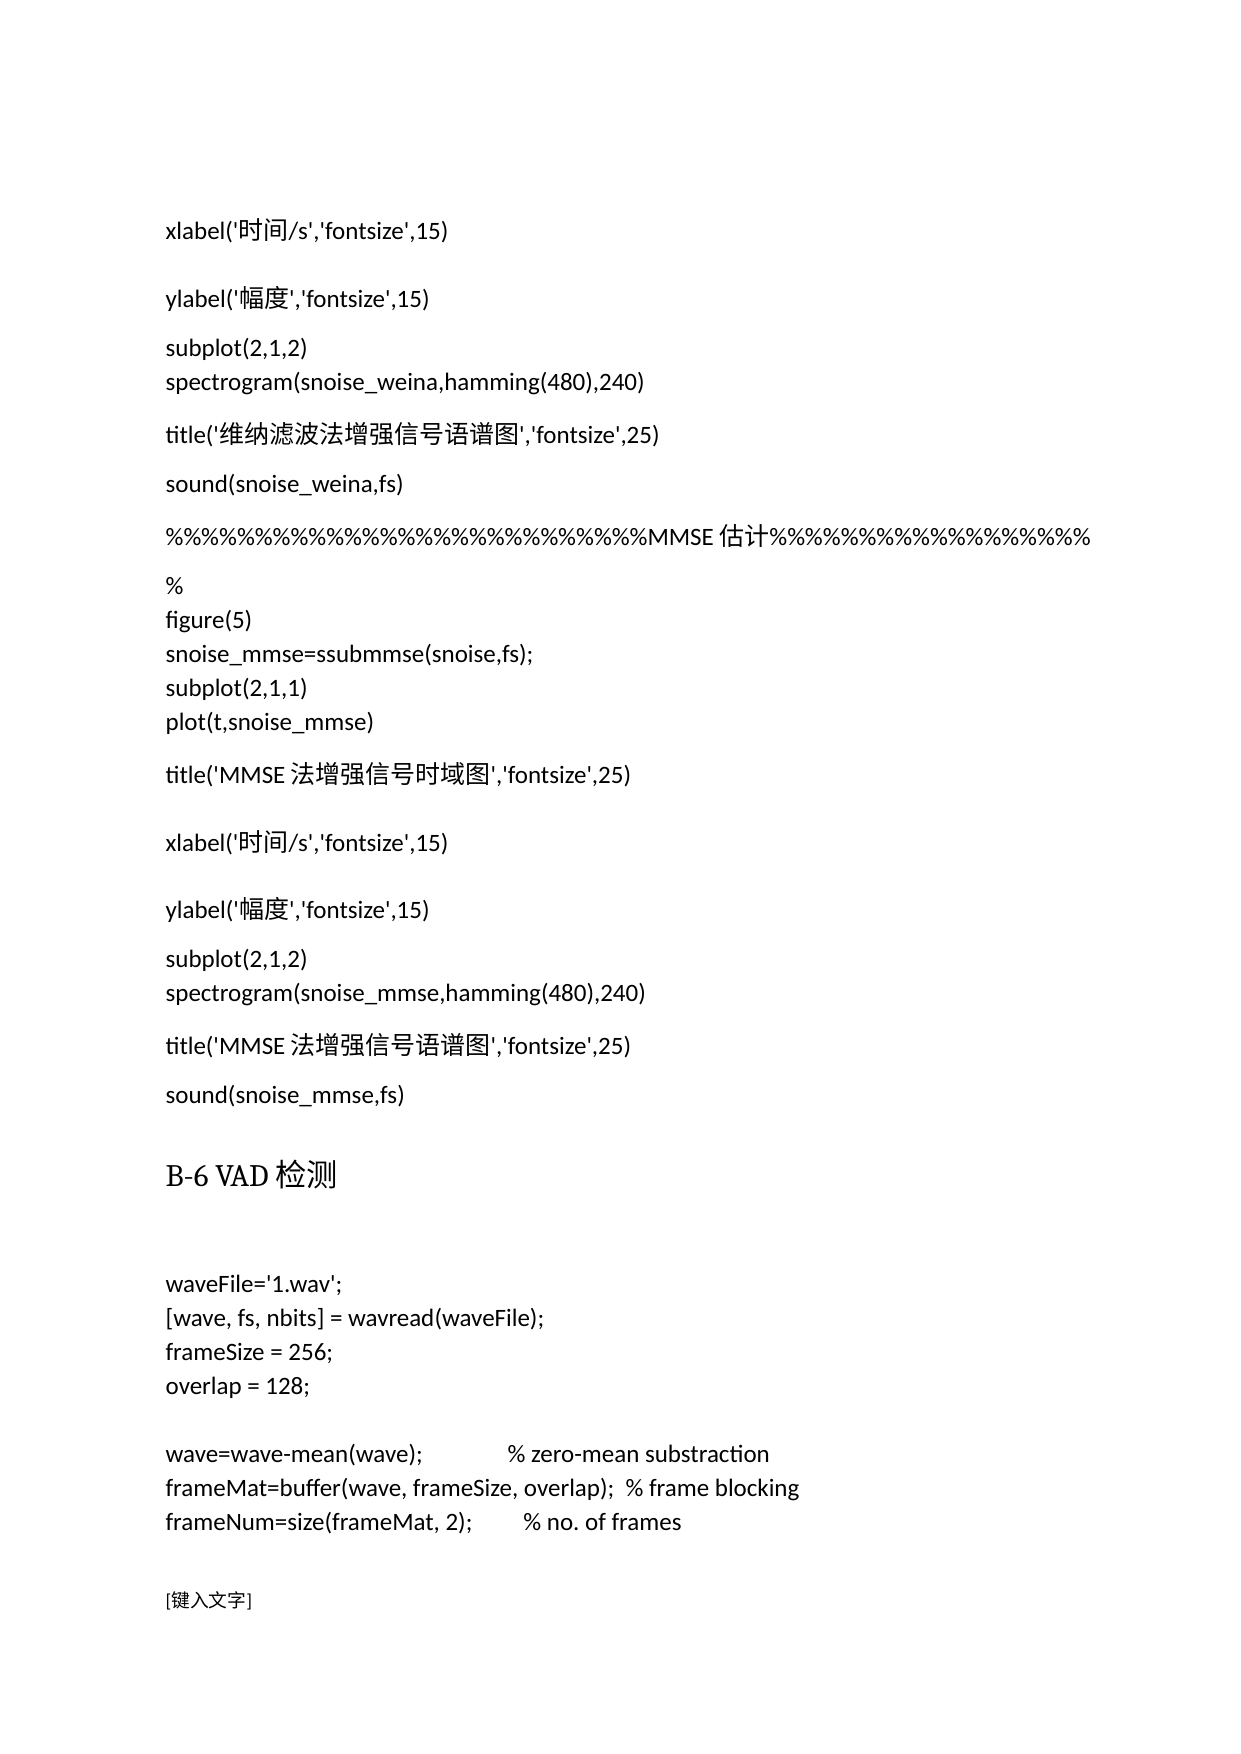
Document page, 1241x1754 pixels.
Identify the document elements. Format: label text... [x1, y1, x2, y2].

text spectrogram(snoise_mmse,hamming(480),240) [165, 976, 1107, 1010]
text frameNum=size(frameMat, 2); % no. of frames [165, 1504, 1107, 1538]
text waveFile='1.wav'; [165, 1267, 1107, 1301]
text spectrogram(snoise_weina,hamming(480),240) [165, 365, 1107, 399]
text subplot(2,1,2) [165, 331, 1107, 365]
text xlabel('时间/s','fontsize',15) [165, 195, 1107, 263]
text xlabel('时间/s','fontsize',15) [165, 806, 1107, 874]
text figure(5) [165, 602, 1107, 636]
text frameMat=buffer(wave, frameSize, overlap); % frame blocking [165, 1471, 1107, 1504]
text title('MMSE法增强信号语谱图','fontsize',25) [165, 1010, 1107, 1078]
text [wave, fs, nbits] = wavread(waveFile); [165, 1301, 1107, 1335]
text ylabel('幅度','fontsize',15) [165, 263, 1107, 331]
text wave=wave-mean(wave); % zero-mean substraction [165, 1437, 1107, 1471]
text snoise_mmse=ssubmmse(snoise,fs); [165, 636, 1107, 670]
text subplot(2,1,1) [165, 670, 1107, 704]
text subplot(2,1,2) [165, 942, 1107, 976]
text title('维纳滤波法增强信号语谱图','fontsize',25) [165, 399, 1107, 467]
text %%%%%%%%%%%%%%%%%%%%%%%%%%%MMSE估计%%%%%%%%%%%%%%%%%%% [165, 501, 1107, 602]
text plot(t,snoise_mmse) [165, 704, 1107, 738]
text overlap = 128; [165, 1369, 1107, 1403]
text ylabel('幅度','fontsize',15) [165, 874, 1107, 942]
text title('MMSE法增强信号时域图','fontsize',25) [165, 738, 1107, 806]
text sound(snoise_weina,fs) [165, 467, 1107, 501]
text frameSize = 256; [165, 1335, 1107, 1369]
text sound(snoise_mmse,fs) [165, 1078, 1107, 1112]
subtitle B-6 VAD检测 [165, 1139, 1107, 1207]
